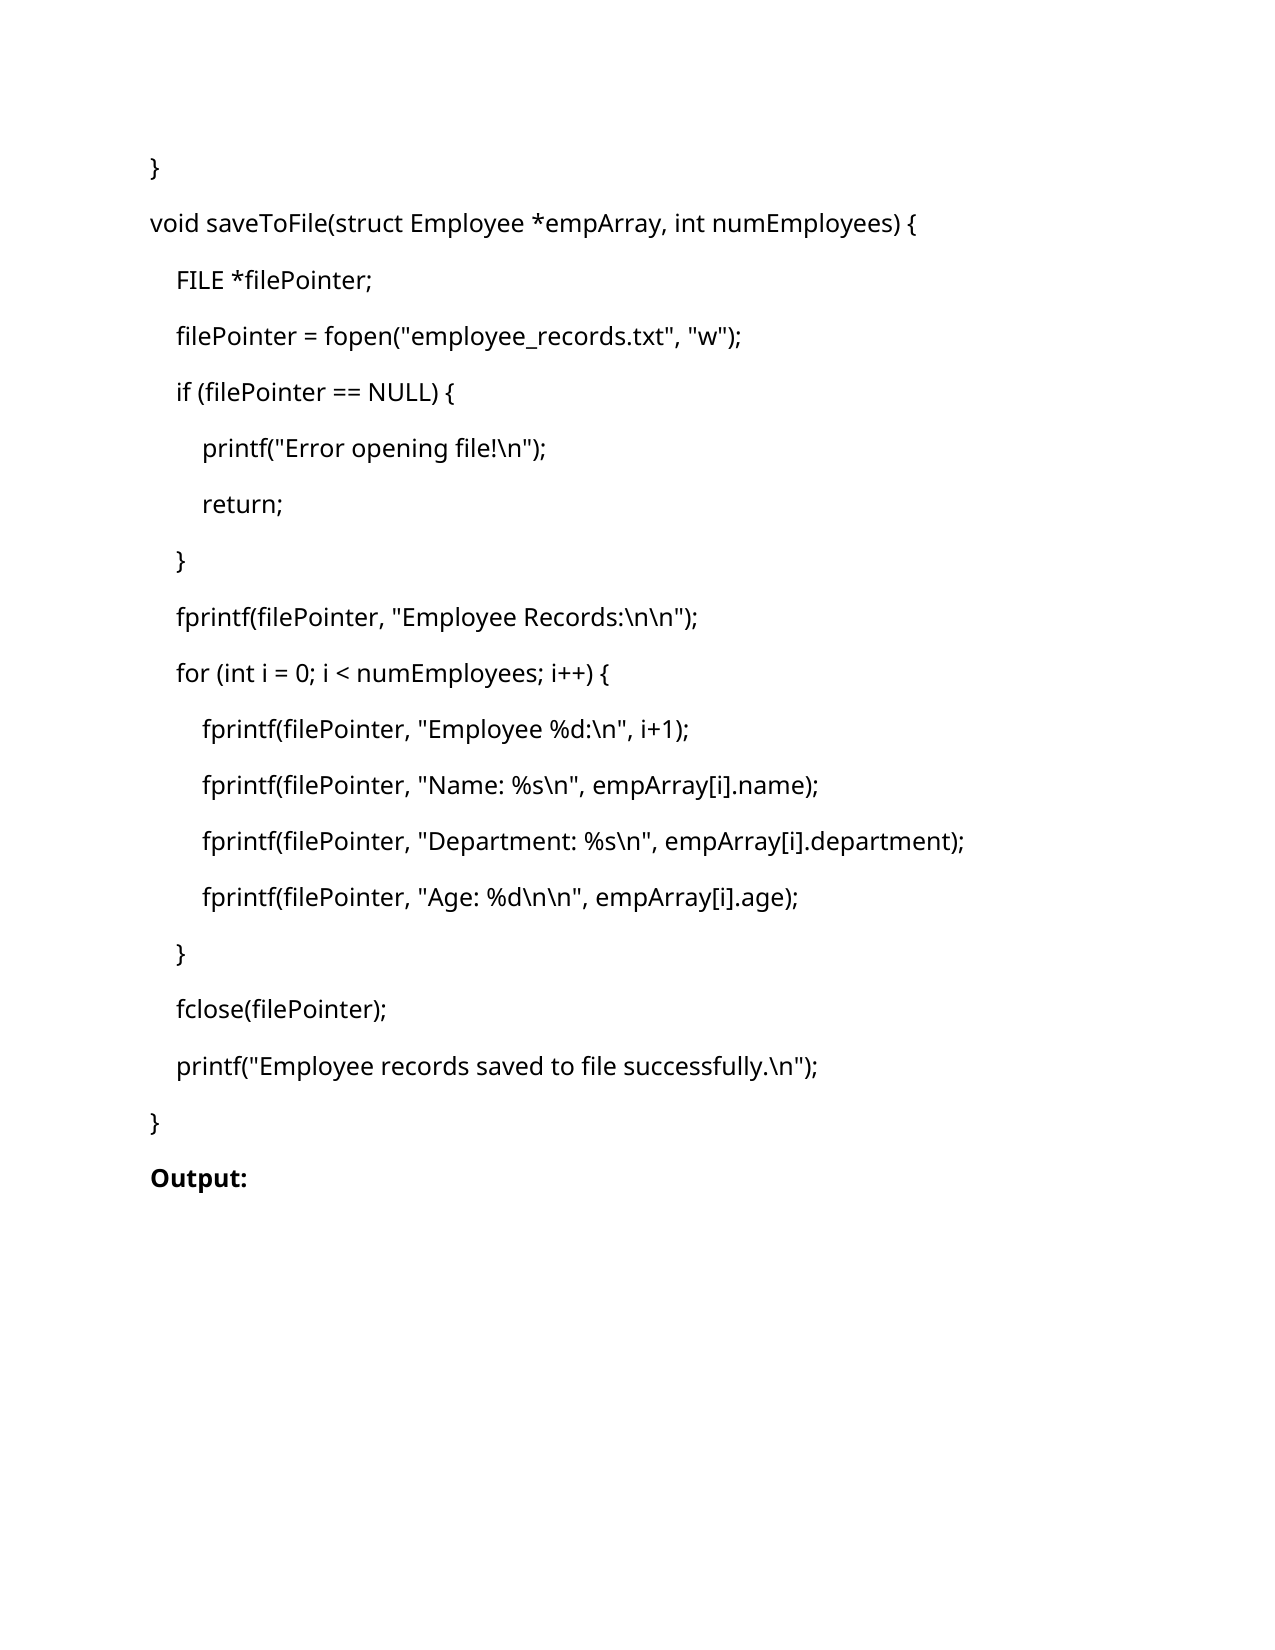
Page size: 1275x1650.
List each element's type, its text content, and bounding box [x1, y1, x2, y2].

text printf("Employee records saved to file successfully.\n"); [150, 1048, 1125, 1082]
text fprintf(filePointer, "Age: %d\n\n", empArray[i].age); [150, 880, 1125, 914]
text return; [150, 487, 1125, 521]
text } [150, 543, 1125, 577]
text FILE *filePointer; [150, 262, 1125, 296]
text fprintf(filePointer, "Department: %s\n", empArray[i].department); [150, 824, 1125, 858]
text void saveToFile(struct Employee *empArray, int numEmployees) { [150, 206, 1125, 240]
text } [150, 1104, 1125, 1138]
text for (int i = 0; i < numEmployees; i++) { [150, 655, 1125, 689]
text fprintf(filePointer, "Name: %s\n", empArray[i].name); [150, 768, 1125, 802]
text } [150, 150, 1125, 184]
text } [150, 936, 1125, 970]
text if (filePointer == NULL) { [150, 374, 1125, 409]
text fprintf(filePointer, "Employee Records:\n\n"); [150, 599, 1125, 633]
text fclose(filePointer); [150, 992, 1125, 1026]
text fprintf(filePointer, "Employee %d:\n", i+1); [150, 711, 1125, 746]
text printf("Error opening file!\n"); [150, 431, 1125, 465]
text Output: [150, 1161, 1125, 1195]
text filePointer = fopen("employee_records.txt", "w"); [150, 318, 1125, 352]
